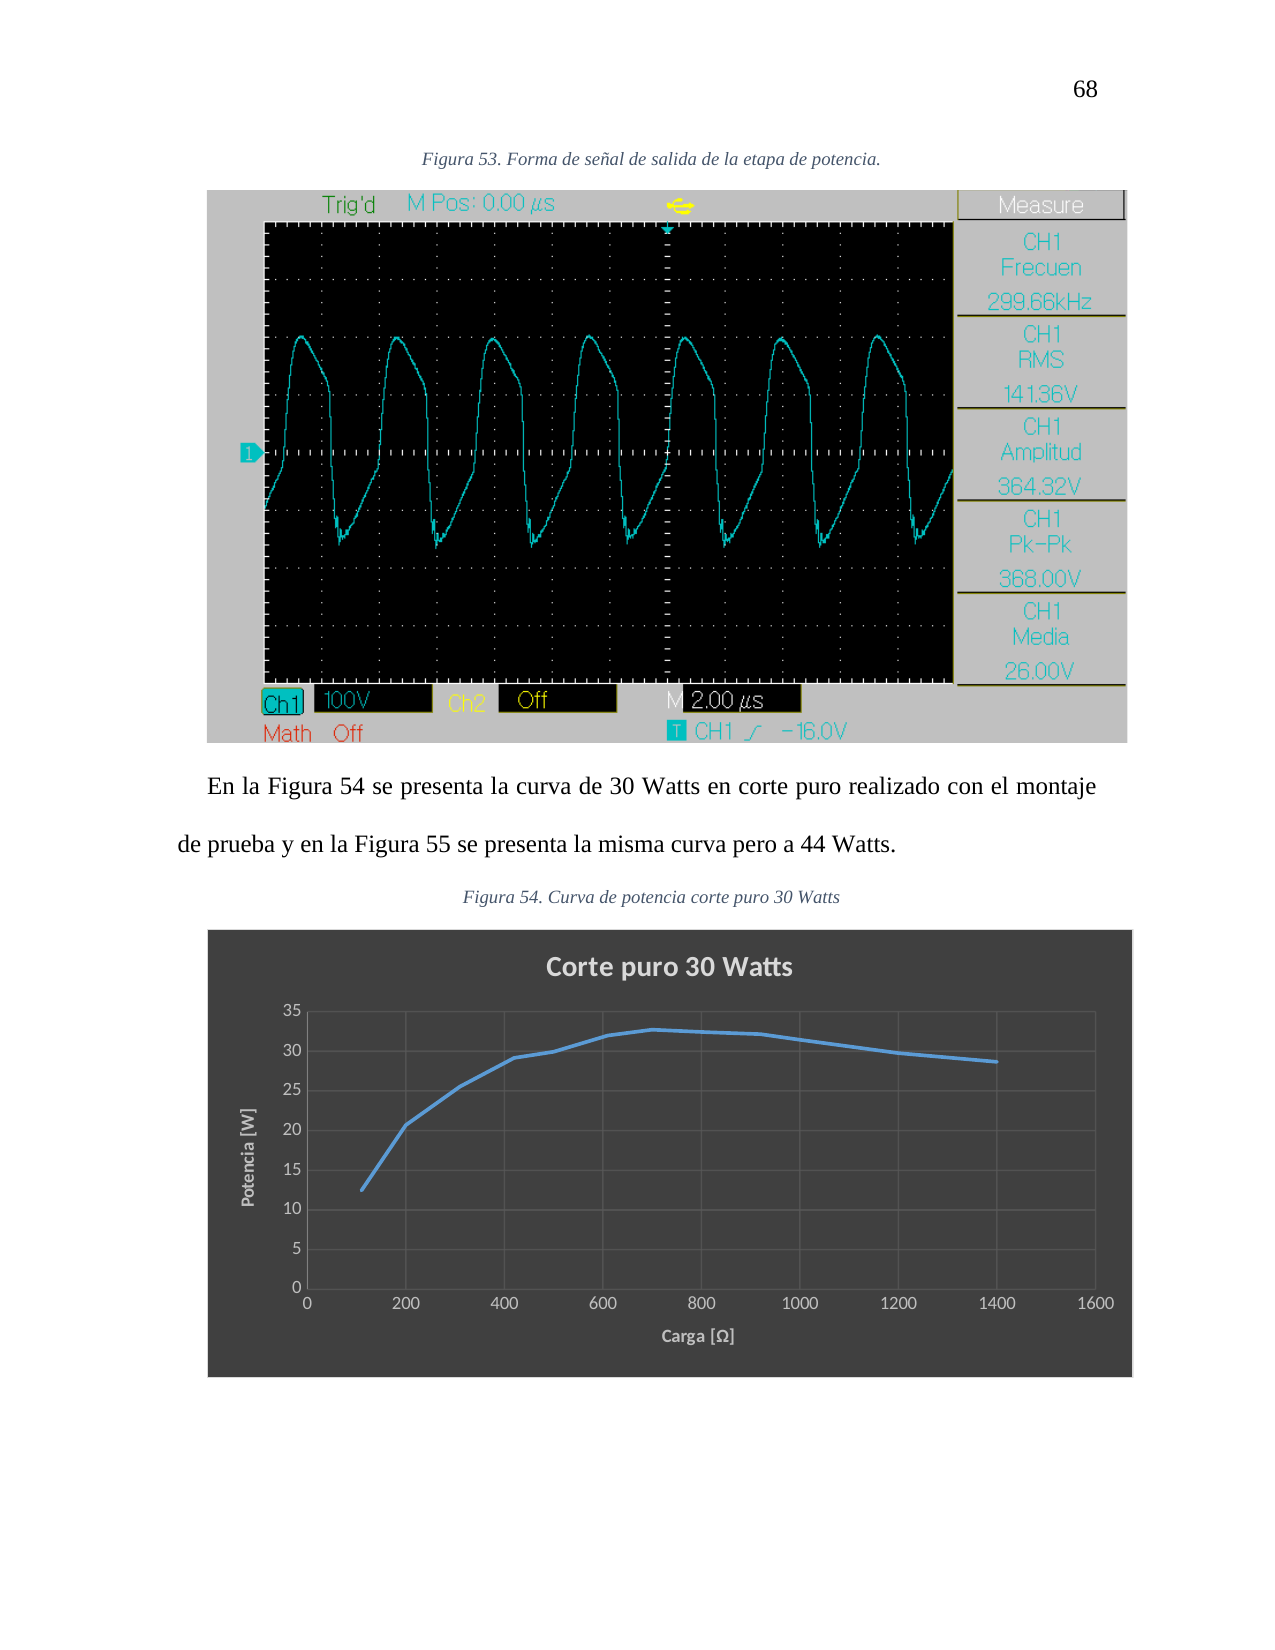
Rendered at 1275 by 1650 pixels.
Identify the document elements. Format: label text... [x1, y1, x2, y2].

text Figura 54. Curva de potencia corte puro 30 Watts [177, 886, 1098, 908]
picture [206, 190, 1128, 743]
text En la Figura 54 se presenta la curva de 30 Watts en corte puro realizado con el montaje de prueba y en la Figura 55 se presenta la misma curva pero a 44 Watts. [177, 771, 1098, 857]
text Figura 53. Forma de señal de salida de la etapa de potencia. [177, 148, 1098, 169]
